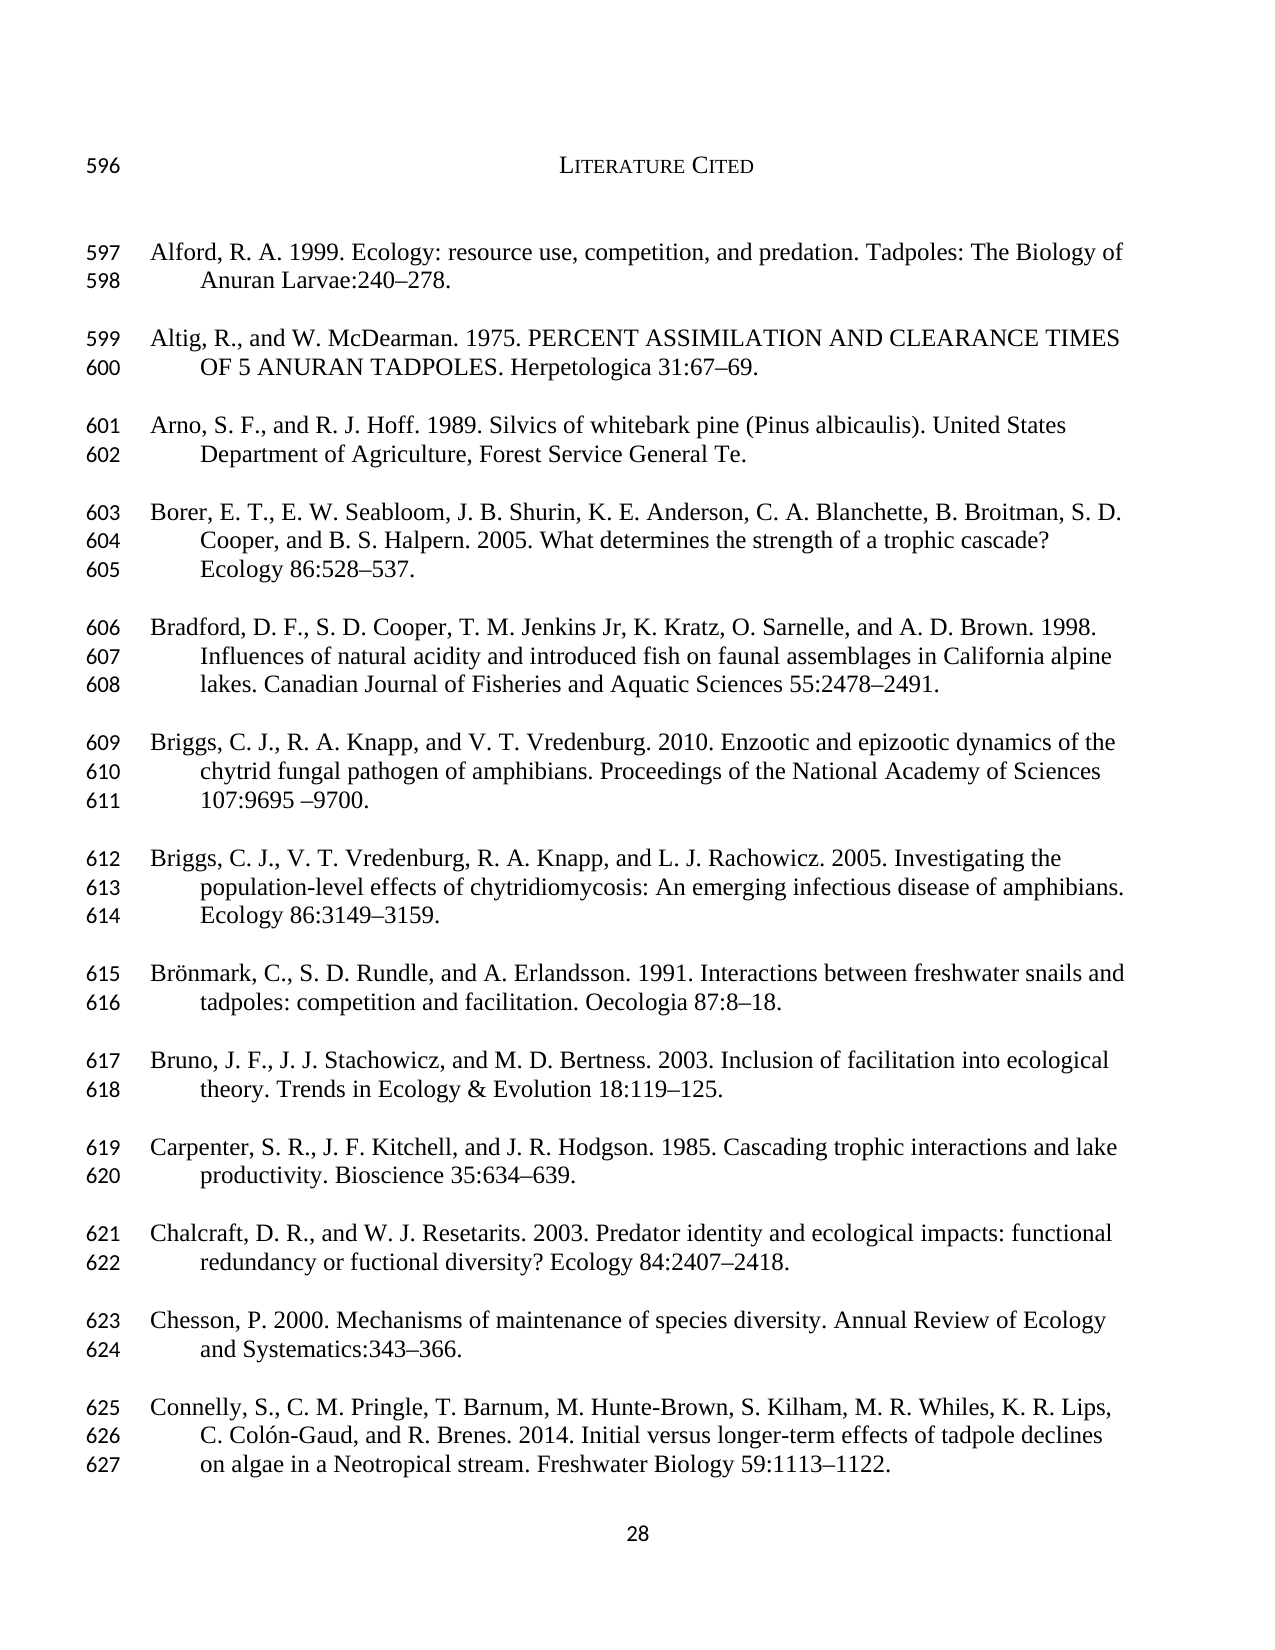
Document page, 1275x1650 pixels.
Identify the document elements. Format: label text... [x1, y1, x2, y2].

text Briggs, C. J., V. T. Vredenburg, R. A. Knapp, and L. J. Rachowicz. 2005. Investigating the population-level effects of chytridiomycosis: An emerging infectious disease of amphibians. Ecology 86:3149–3159. [150, 843, 1125, 929]
text Bruno, J. F., J. J. Stachowicz, and M. D. Bertness. 2003. Inclusion of facilitation into ecological theory. Trends in Ecology & Evolution 18:119–125. [150, 1045, 1125, 1102]
text Connelly, S., C. M. Pringle, T. Barnum, M. Hunte-Brown, S. Kilham, M. R. Whiles, K. R. Lips, C. Colón-Gaud, and R. Brenes. 2014. Initial versus longer-term effects of tadpole declines on algae in a Neotropical stream. Freshwater Biology 59:1113–1122. [150, 1392, 1125, 1478]
text Borer, E. T., E. W. Seabloom, J. B. Shurin, K. E. Anderson, C. A. Blanchette, B. Broitman, S. D. Cooper, and B. S. Halpern. 2005. What determines the strength of a trophic cascade? Ecology 86:528–537. [150, 497, 1125, 583]
text Carpenter, S. R., J. F. Kitchell, and J. R. Hodgson. 1985. Cascading trophic interactions and lake productivity. Bioscience 35:634–639. [150, 1132, 1125, 1189]
text Arno, S. F., and R. J. Hoff. 1989. Silvics of whitebark pine (Pinus albicaulis). United States Department of Agriculture, Forest Service General Te. [150, 410, 1125, 467]
text Bradford, D. F., S. D. Cooper, T. M. Jenkins Jr, K. Kratz, O. Sarnelle, and A. D. Brown. 1998. Influences of natural acidity and introduced fish on faunal assemblages in California alpine lakes. Canadian Journal of Fisheries and Aquatic Sciences 55:2478–2491. [150, 612, 1125, 698]
text Altig, R., and W. McDearman. 1975. PERCENT ASSIMILATION AND CLEARANCE TIMES OF 5 ANURAN TADPOLES. Herpetologica 31:67–69. [150, 323, 1125, 381]
text Chesson, P. 2000. Mechanisms of maintenance of species diversity. Annual Review of Ecology and Systematics:343–366. [150, 1305, 1125, 1362]
text Literature Cited [150, 150, 1087, 179]
text Chalcraft, D. R., and W. J. Resetarits. 2003. Predator identity and ecological impacts: functional redundancy or fuctional diversity? Ecology 84:2407–2418. [150, 1218, 1125, 1276]
text Briggs, C. J., R. A. Knapp, and V. T. Vredenburg. 2010. Enzootic and epizootic dynamics of the chytrid fungal pathogen of amphibians. Proceedings of the National Academy of Sciences 107:9695 –9700. [150, 727, 1125, 814]
text Alford, R. A. 1999. Ecology: resource use, competition, and predation. Tadpoles: The Biology of Anuran Larvae:240–278. [150, 237, 1125, 294]
text Brönmark, C., S. D. Rundle, and A. Erlandsson. 1991. Interactions between freshwater snails and tadpoles: competition and facilitation. Oecologia 87:8–18. [150, 958, 1125, 1016]
